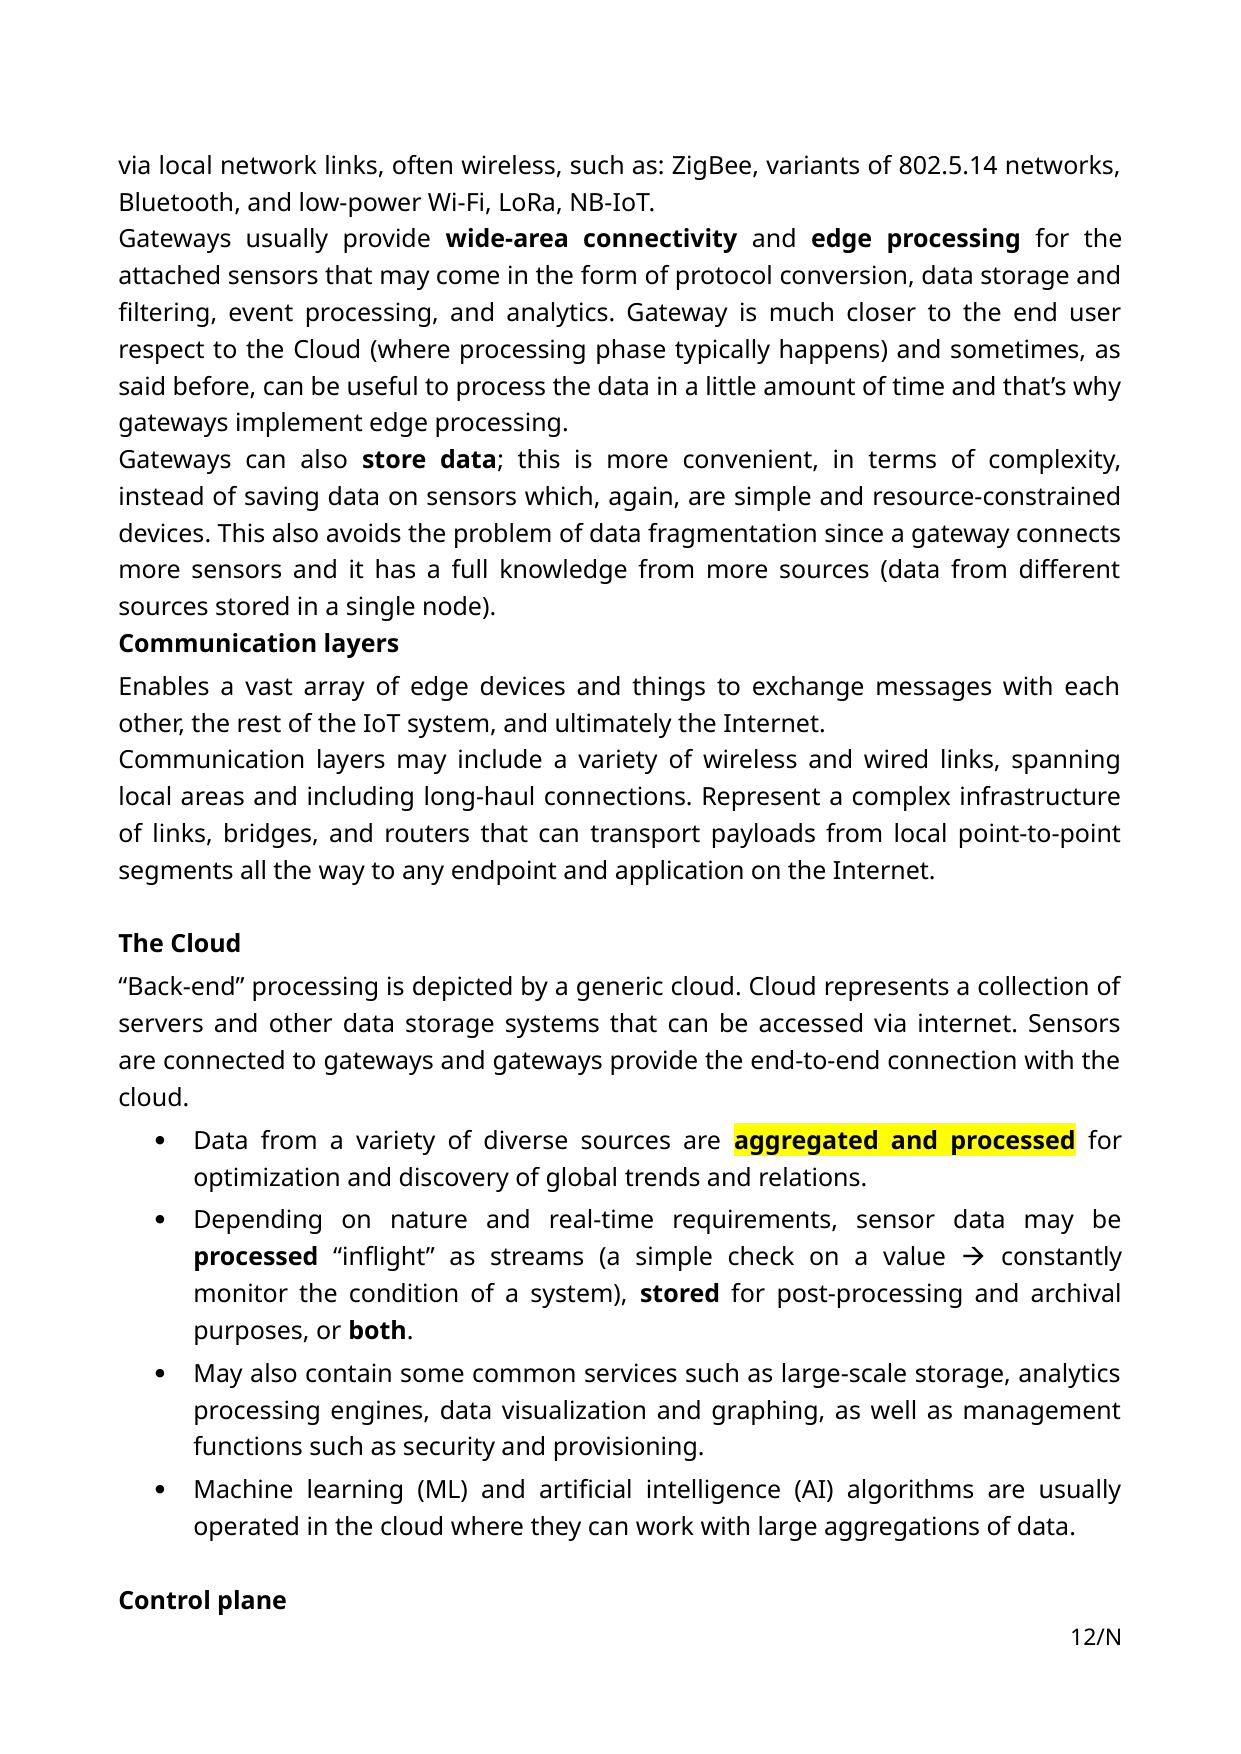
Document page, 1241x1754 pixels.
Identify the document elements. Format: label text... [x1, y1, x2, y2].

list Data from a variety of diverse sources are aggregated and processed for optimization and discovery of global trends and relations. [156, 1122, 1122, 1193]
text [118, 148, 1122, 218]
text The Cloud [118, 926, 1122, 960]
list May also contain some common services such as large-scale storage, analytics processing engines, data visualization and graphing, as well as management functions such as security and provisioning. [156, 1356, 1122, 1463]
list Machine learning (ML) and artificial intelligence (AI) algorithms are usually operated in the cloud where they can work with large aggregations of data. [156, 1472, 1122, 1543]
text Gateways can also store data; this is more convenient, in terms of complexity, instead of saving data on sensors which, again, are simple and resource-constrained devices. This also avoids the problem of data fragmentation since a gateway connects more sensors and it has a full knowledge from more sources (data from different sources stored in a single node). [118, 442, 1122, 623]
list Depending on nature and real-time requirements, sensor data may be processed “inflight” as streams (a simple check on a value constantly monitor the condition of a system), stored for post-processing and archival purposes, or both. [156, 1202, 1122, 1347]
text Communication layers [118, 626, 1122, 660]
text Communication layers may include a variety of wireless and wired links, spanning local areas and including long-haul connections. Represent a complex infrastructure of links, bridges, and routers that can transport payloads from local point-to-point segments all the way to any endpoint and application on the Internet. [118, 742, 1122, 887]
text Enables a vast array of edge devices and things to exchange messages with each other, the rest of the IoT system, and ultimately the Internet. [118, 669, 1122, 739]
text “Back-end” processing is depicted by a generic cloud. Cloud represents a collection of servers and other data storage systems that can be accessed via internet. Sensors are connected to gateways and gateways provide the end-to-end connection with the cloud. [118, 969, 1122, 1113]
text Gateways usually provide wide-area connectivity and edge processing for the attached sensors that may come in the form of protocol conversion, data storage and filtering, event processing, and analytics. Gateway is much closer to the end user respect to the Cloud (where processing phase typically happens) and sometimes, as said before, can be useful to process the data in a little amount of time and that’s why gateways implement edge processing. [118, 221, 1122, 439]
text Control plane [118, 1582, 1122, 1616]
